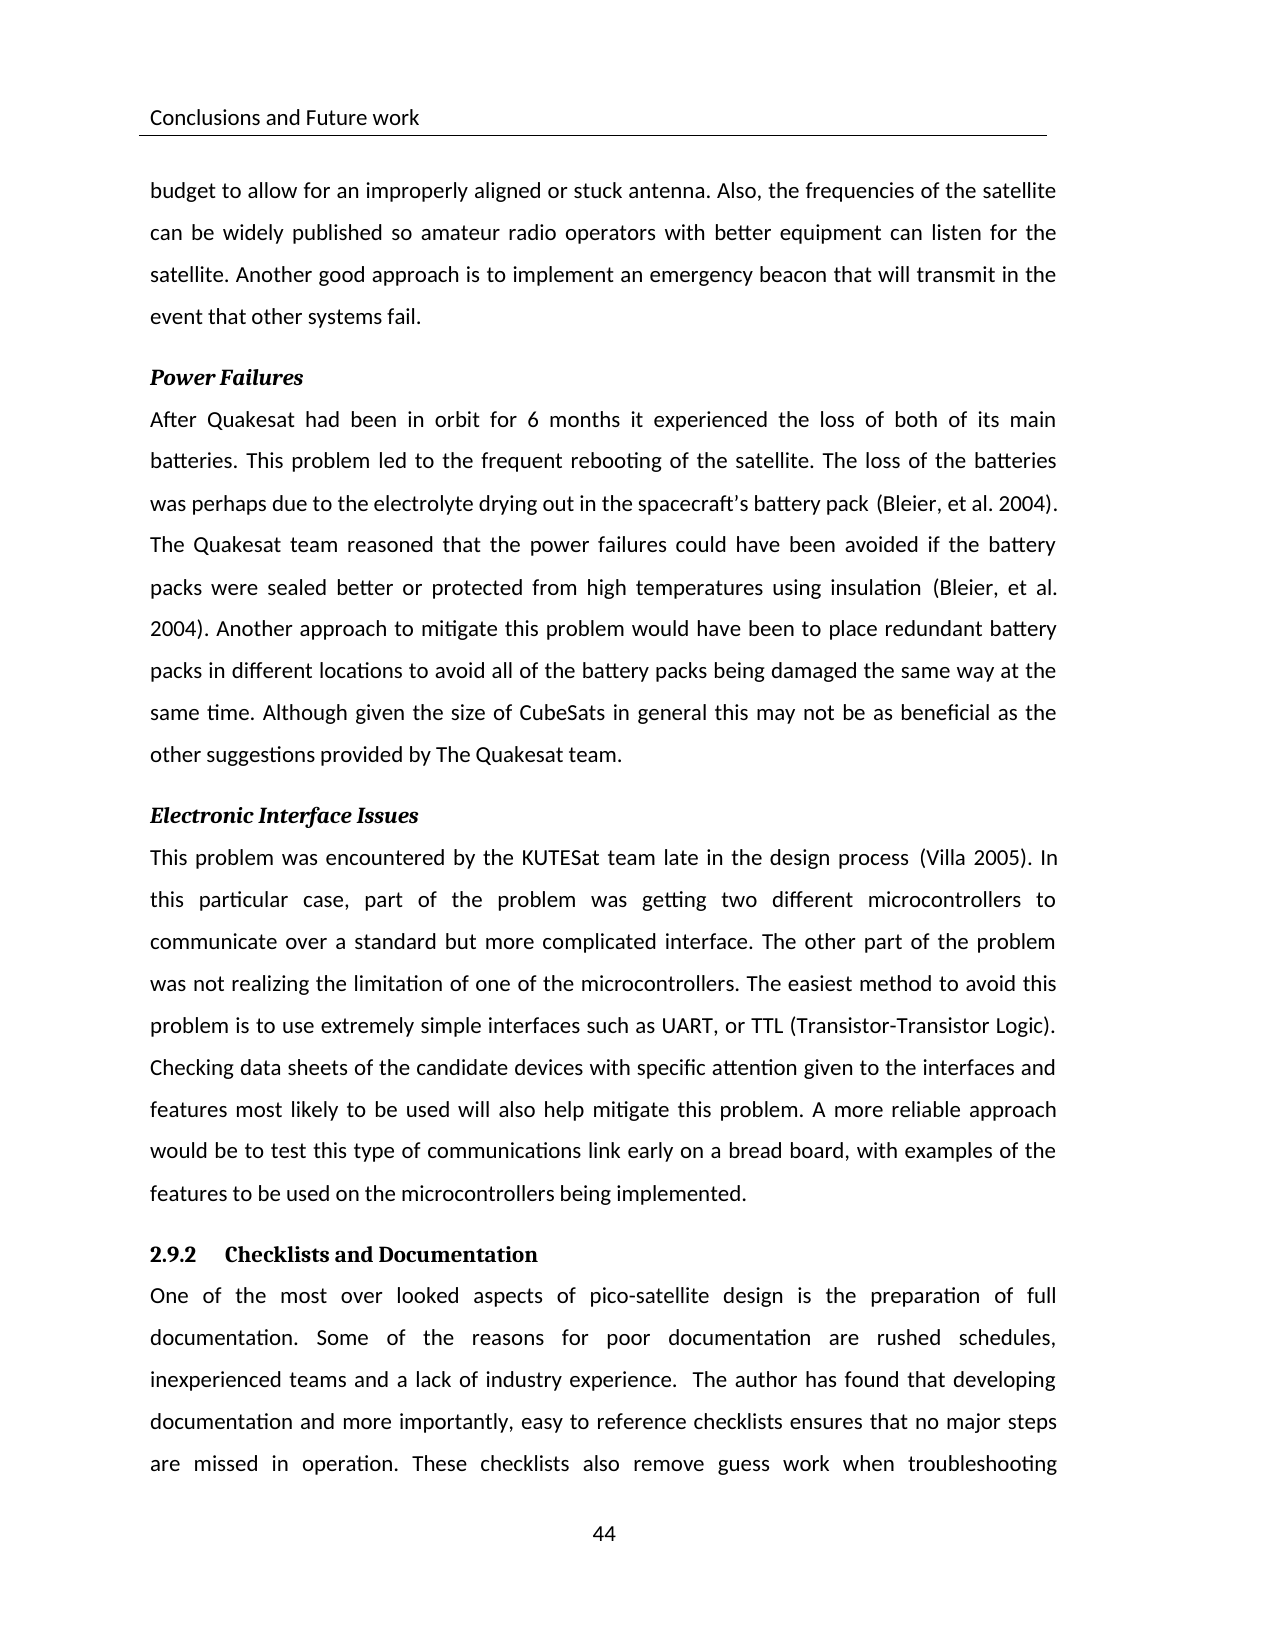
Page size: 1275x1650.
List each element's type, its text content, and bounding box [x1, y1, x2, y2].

subtitle Checklists and Documentation [150, 1241, 1058, 1268]
subtitle Electronic Interface Issues [150, 803, 1058, 830]
text This problem was encountered by the KUTESat team late in the design process . In this particular case, part of the problem was getting two different microcontrollers to communicate over a standard but more complicated interface. The other part of the problem was not realizing the limitation of one of the microcontrollers. The easiest method to avoid this problem is to use extremely simple interfaces such as UART, or TTL (Transistor-Transistor Logic). Checking data sheets of the candidate devices with specific attention given to the interfaces and features most likely to be used will also help mitigate this problem. A more reliable approach would be to test this type of communications link early on a bread board, with examples of the features to be used on the microcontrollers being implemented. [150, 843, 1058, 1207]
text After Quakesat had been in orbit for 6 months it experienced the loss of both of its main batteries. This problem led to the frequent rebooting of the satellite. The loss of the batteries was perhaps due to the electrolyte drying out in the spacecraft’s battery pack . The Quakesat team reasoned that the power failures could have been avoided if the battery packs were sealed better or protected from high temperatures using insulation . Another approach to mitigate this problem would have been to place redundant battery packs in different locations to avoid all of the battery packs being damaged the same way at the same time. Although given the size of CubeSats in general this may not be as beneficial as the other suggestions provided by The Quakesat team. [150, 405, 1058, 768]
subtitle Power Failures [150, 365, 1058, 392]
